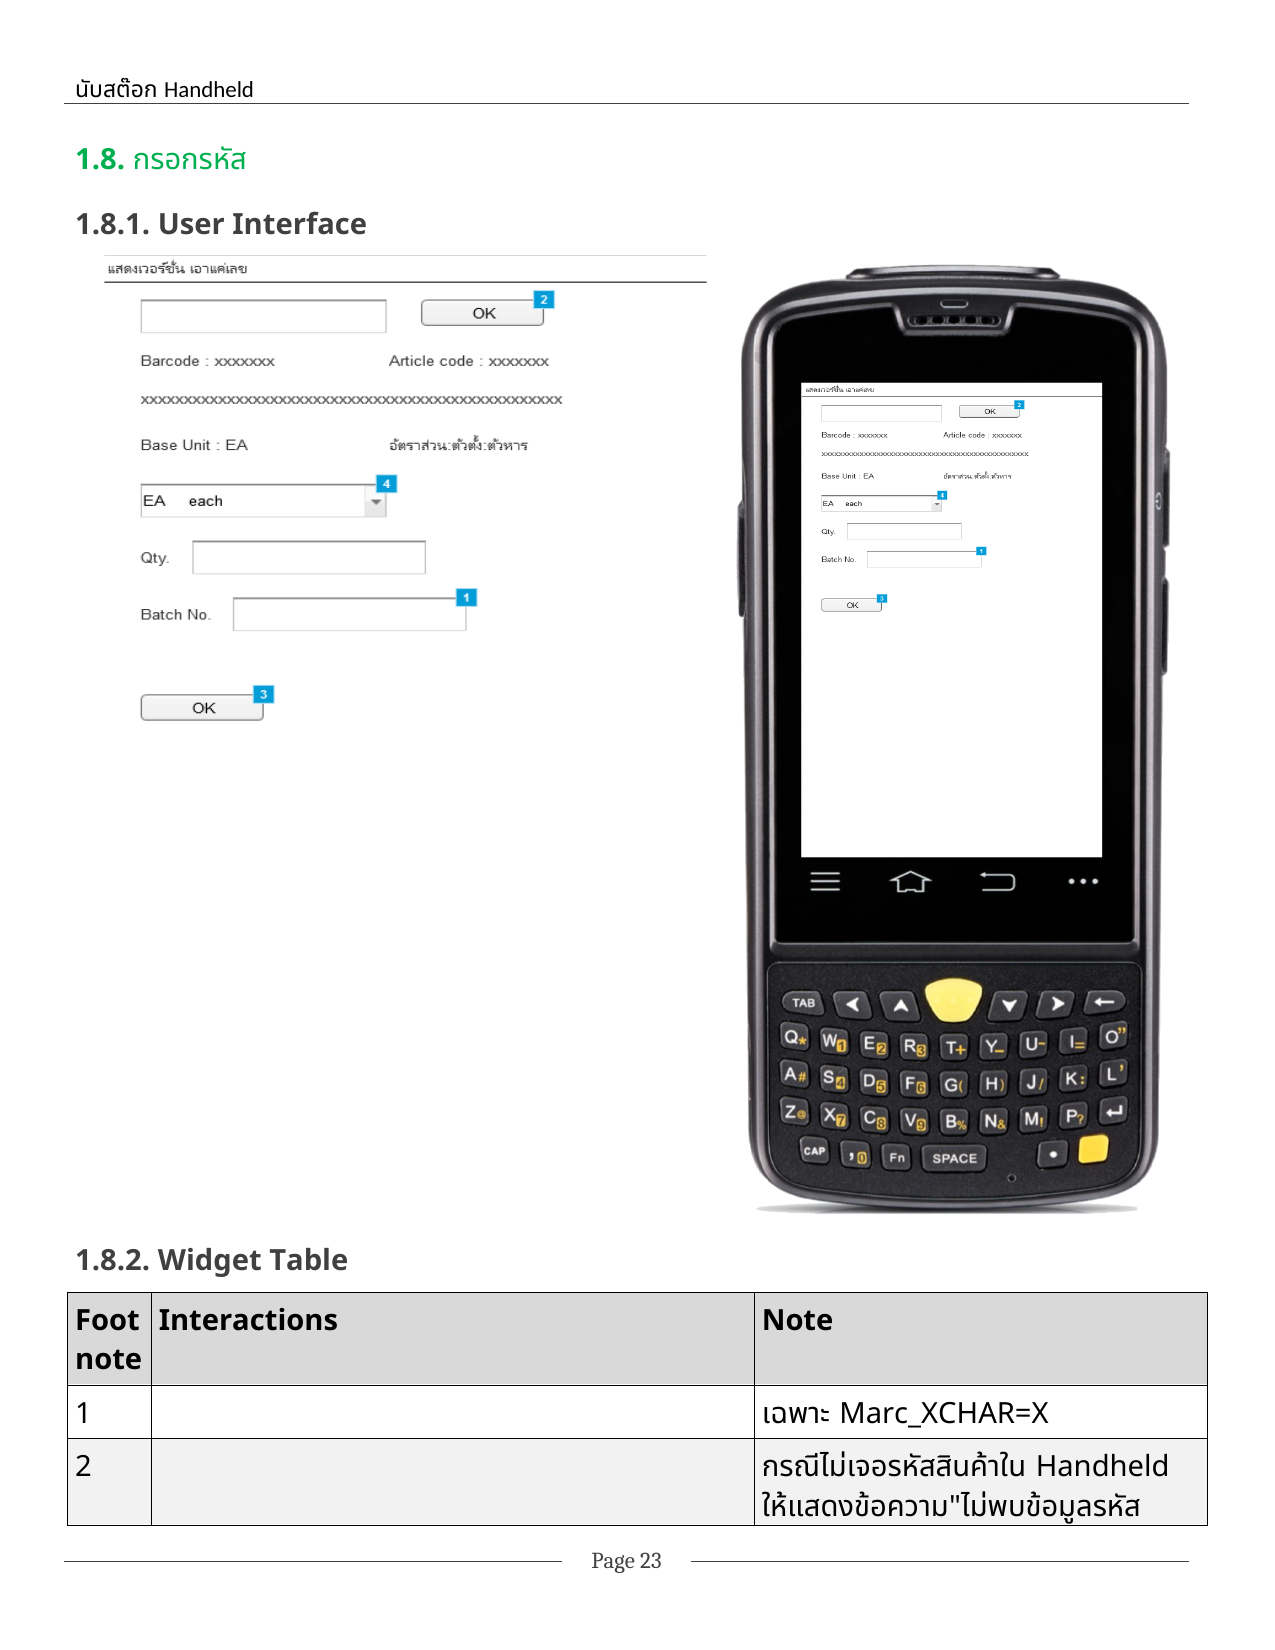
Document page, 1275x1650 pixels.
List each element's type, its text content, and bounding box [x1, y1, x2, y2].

table_cell [152, 1439, 754, 1524]
subtitle กรอกรหัส [75, 138, 1200, 178]
picture [104, 255, 707, 1215]
subtitle User Interface [75, 203, 1200, 243]
subtitle Widget Table [75, 1239, 1200, 1279]
table_header Note [755, 1293, 1207, 1384]
table_header Footnote [68, 1293, 151, 1384]
table_cell 1 [68, 1386, 151, 1438]
picture [714, 262, 1171, 1215]
table_cell 2 [68, 1439, 151, 1524]
table_header Interactions [152, 1293, 754, 1384]
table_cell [755, 1439, 1207, 1524]
table_cell เฉพาะ Marc_XCHAR=X [755, 1386, 1207, 1438]
table_cell [152, 1386, 754, 1438]
